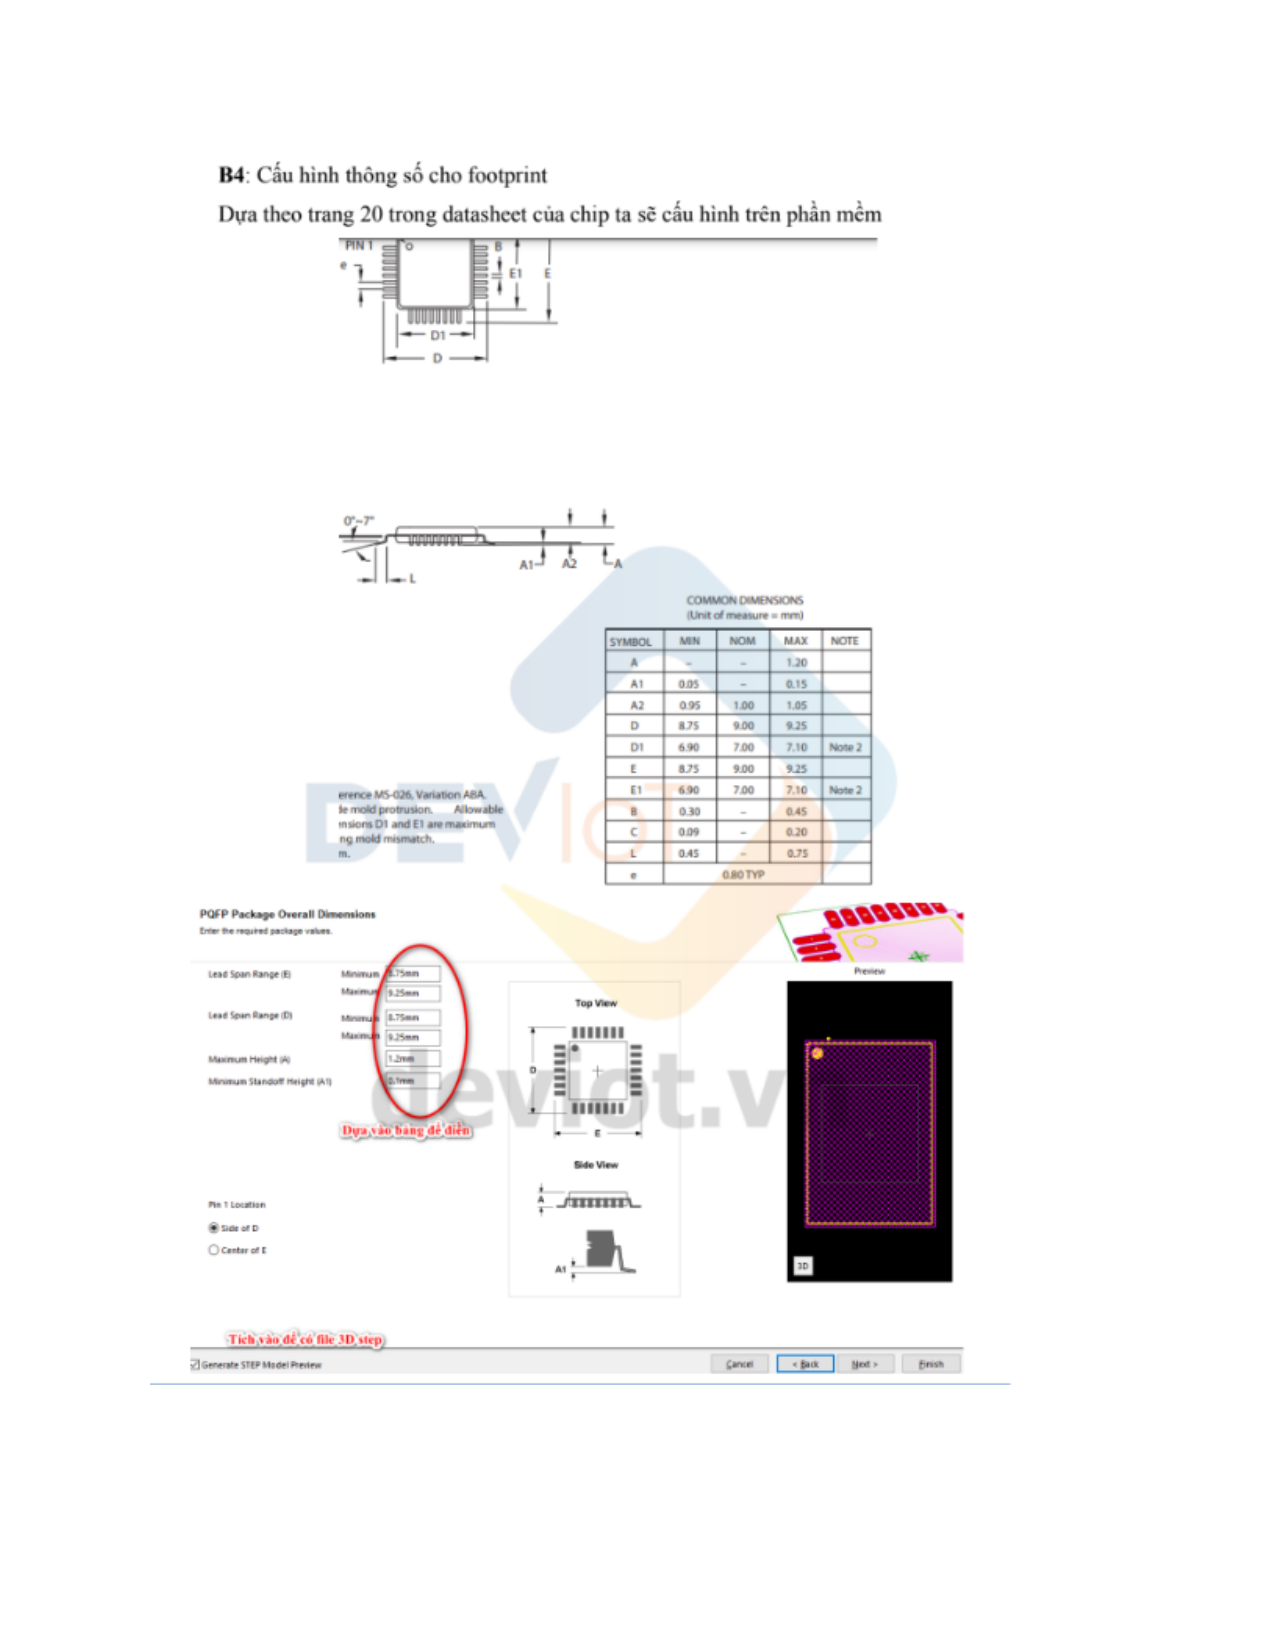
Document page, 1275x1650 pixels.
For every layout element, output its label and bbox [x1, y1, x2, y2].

picture [150, 150, 1099, 1385]
